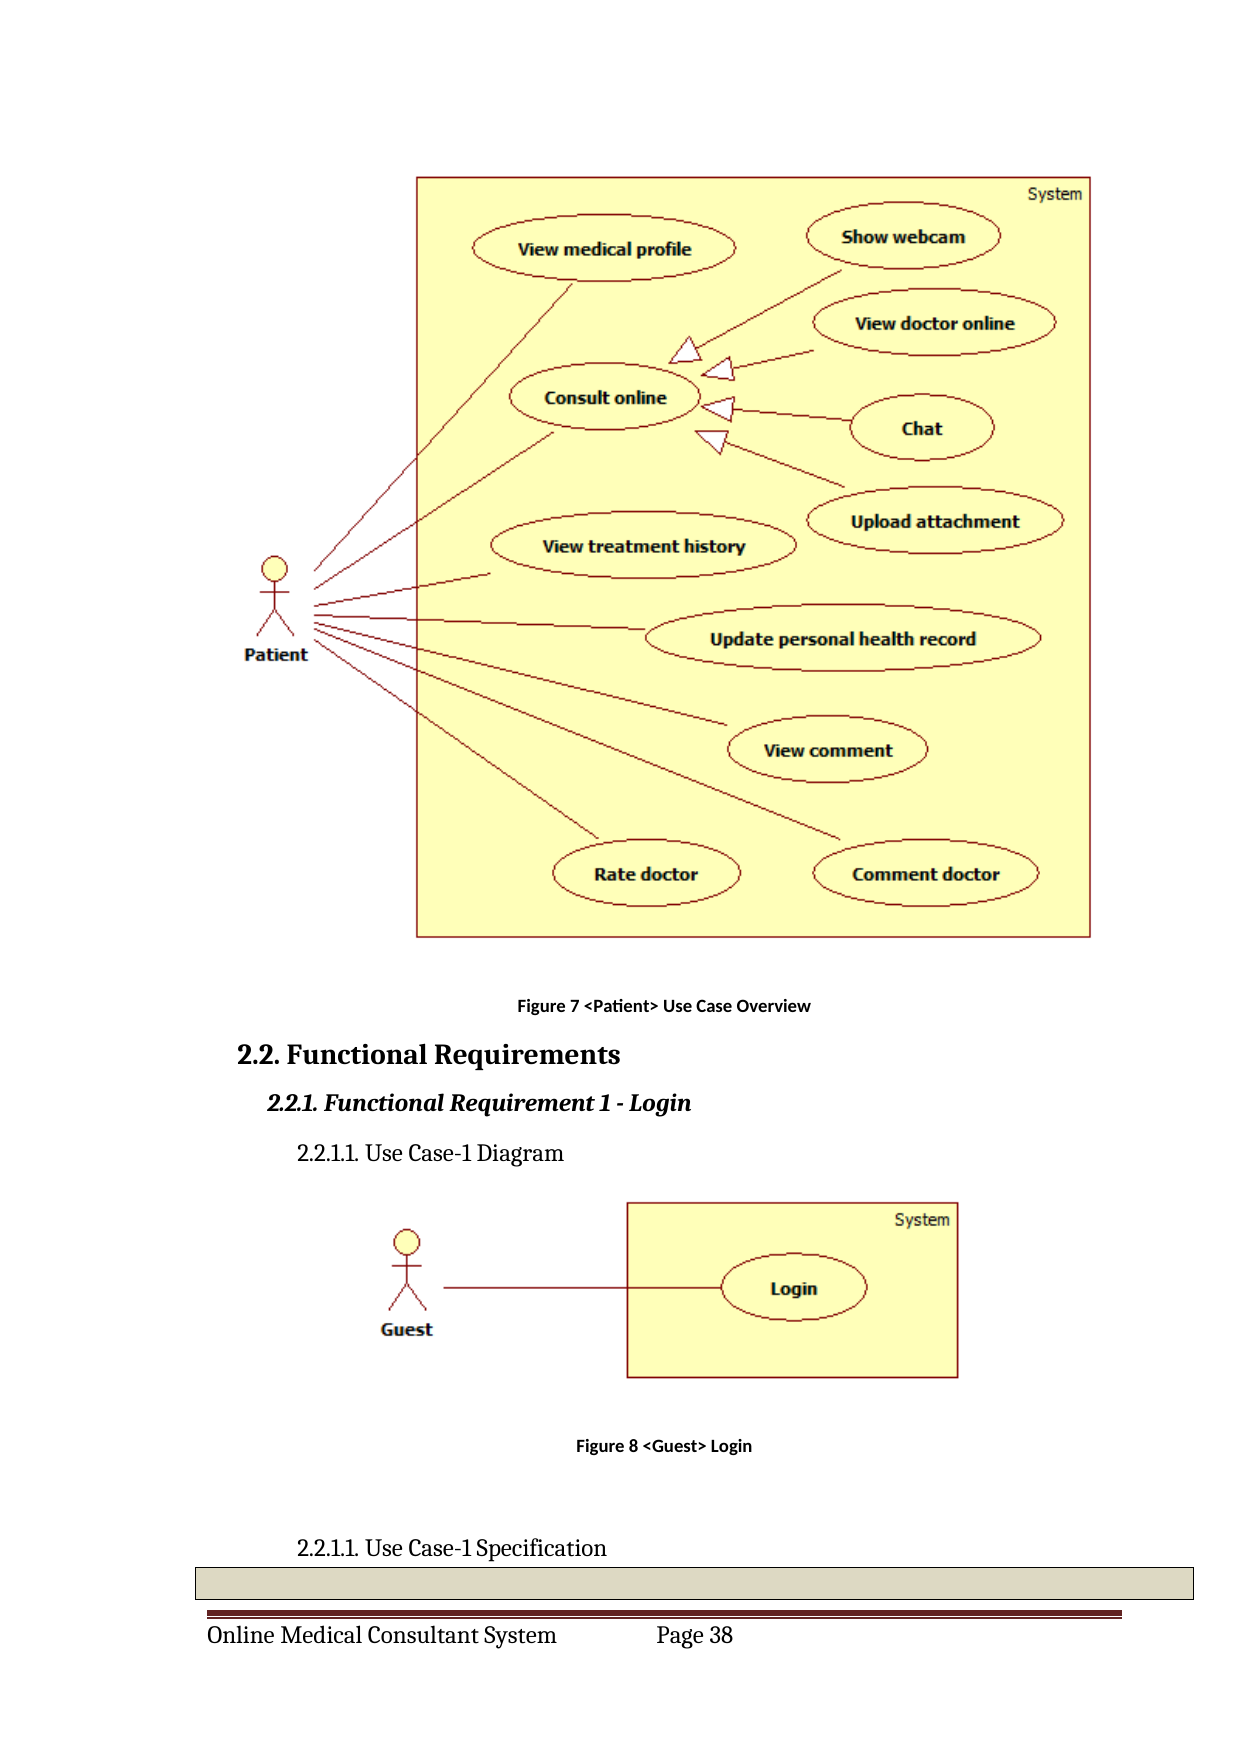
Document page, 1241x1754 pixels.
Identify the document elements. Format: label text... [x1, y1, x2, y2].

text Figure <Patient> Use Case Overview [207, 994, 1122, 1017]
subtitle Use Case-1 Diagram [282, 1139, 1122, 1167]
subtitle Use Case-1 Specification [282, 1534, 1122, 1563]
picture [339, 1171, 990, 1410]
picture [207, 147, 1122, 969]
subtitle Functional Requirement 1 - Login [267, 1089, 1122, 1118]
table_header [196, 1568, 1193, 1599]
subtitle Functional Requirements [237, 1038, 1122, 1072]
